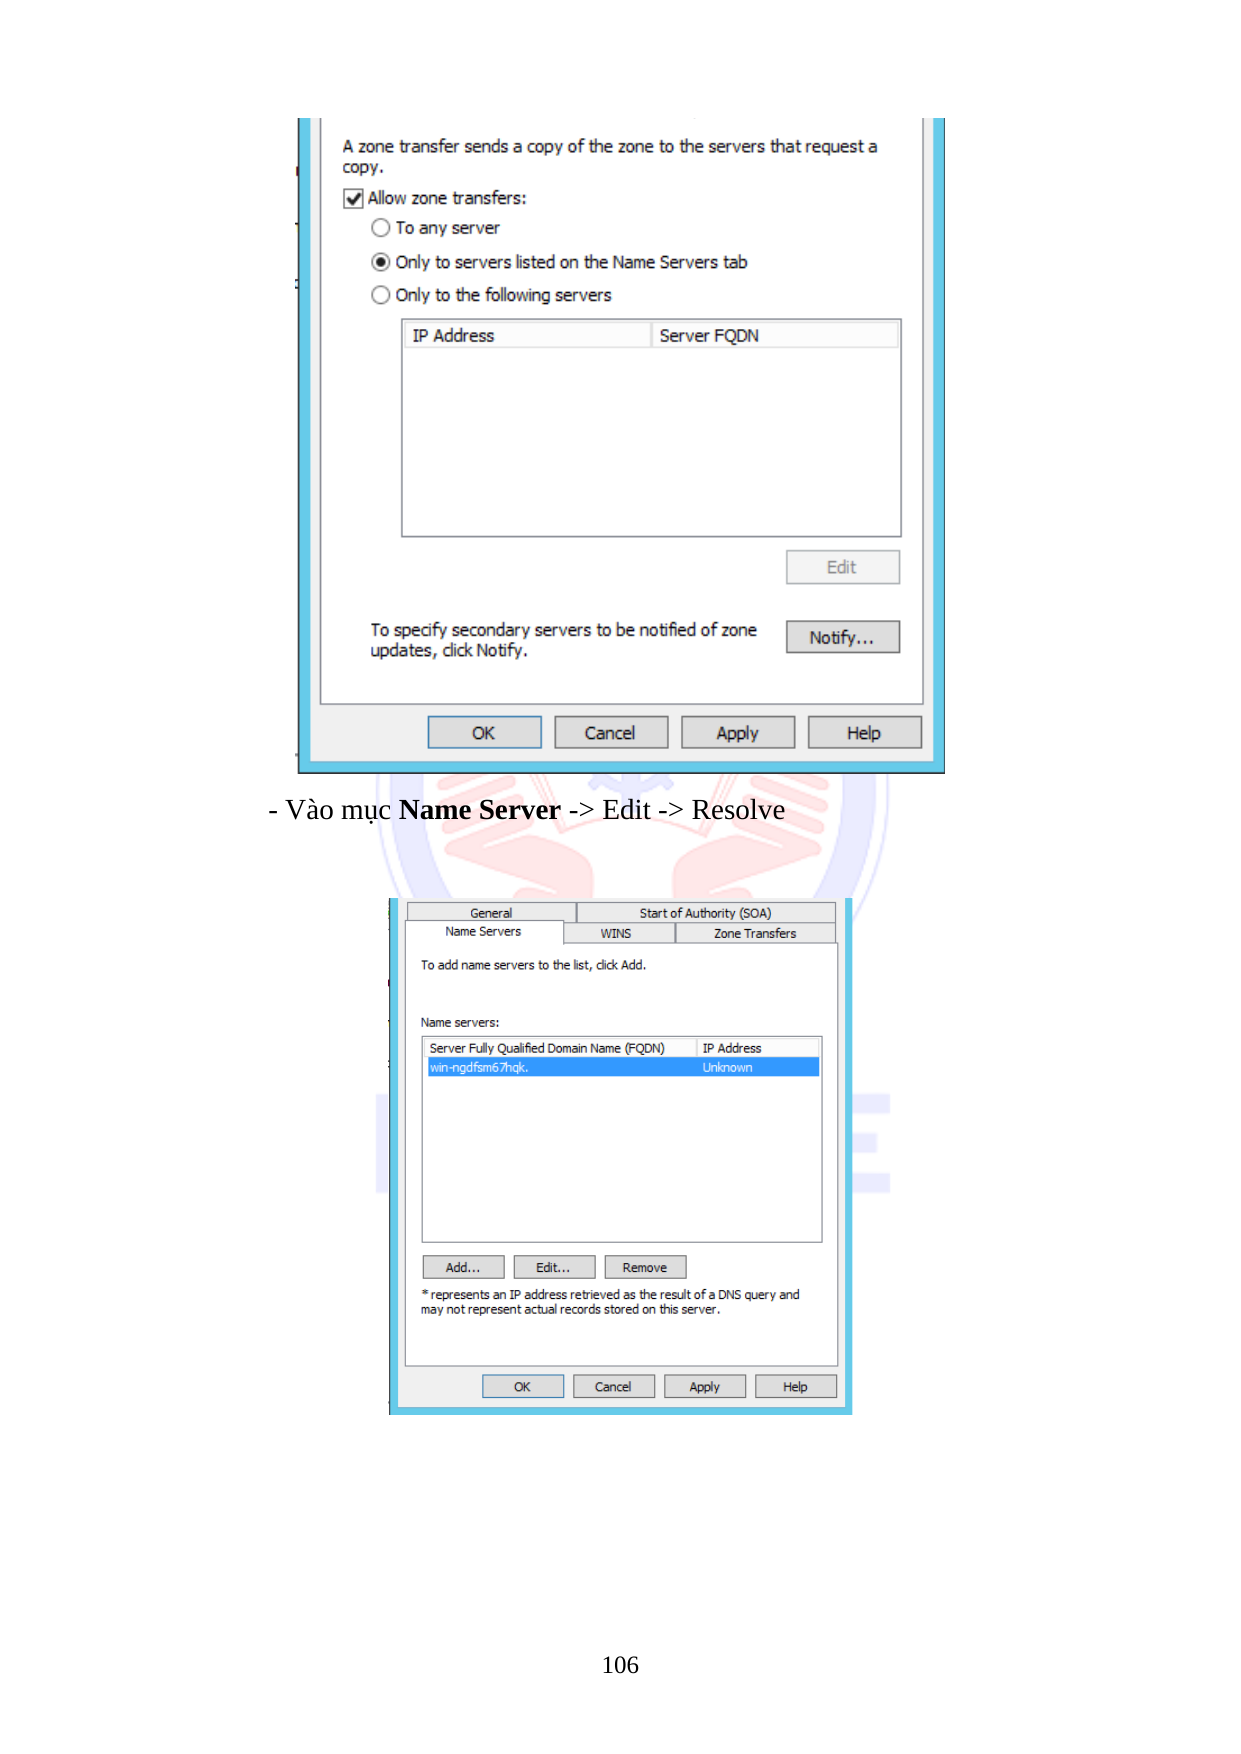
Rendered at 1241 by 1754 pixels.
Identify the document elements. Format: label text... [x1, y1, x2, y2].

picture [388, 898, 853, 1415]
text - Vào mục Name Server -> Edit -> Resolve [193, 792, 1122, 826]
picture [295, 118, 945, 774]
